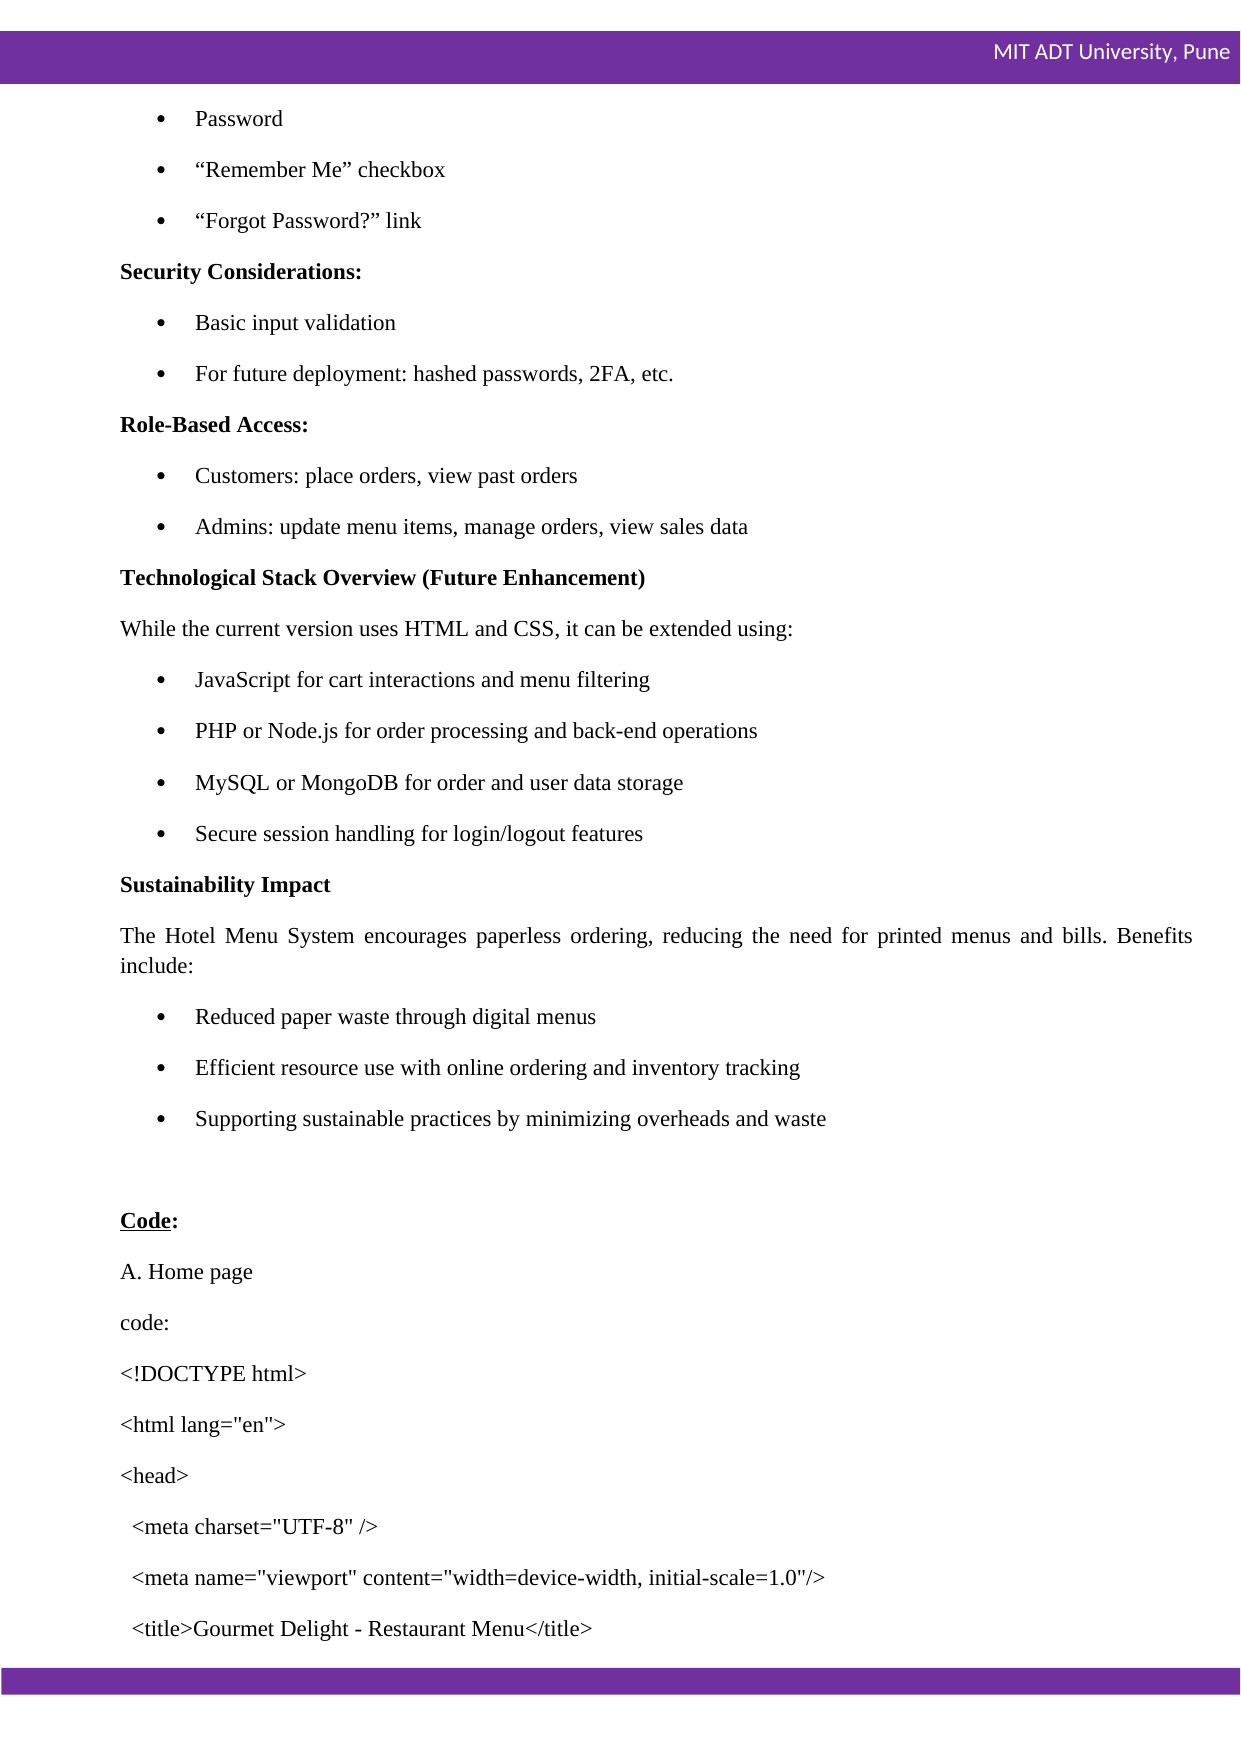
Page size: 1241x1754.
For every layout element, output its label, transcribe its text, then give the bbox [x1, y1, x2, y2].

list Reduced paper waste through digital menus [157, 1003, 1195, 1029]
text <html lang="en"> [120, 1411, 1195, 1438]
list “Remember Me” checkbox [157, 156, 1195, 182]
list Basic input validation [157, 309, 1195, 336]
list Admins: update menu items, manage orders, view sales data [157, 513, 1195, 540]
list MySQL or MongoDB for order and user data storage [157, 768, 1195, 795]
list Supporting sustainable practices by minimizing overheads and waste [157, 1105, 1195, 1131]
list Password [157, 105, 1195, 131]
text The Hotel Menu System encourages paperless ordering, reducing the need for printed menus and bills. Benefits include: [120, 922, 1195, 978]
text Sustainability Impact [120, 871, 1195, 897]
text A. Home page [120, 1258, 1195, 1284]
list For future deployment: hashed passwords, 2FA, etc. [157, 360, 1195, 387]
list “Forgot Password?” link [157, 207, 1195, 233]
text While the current version uses HTML and CSS, it can be extended using: [120, 615, 1195, 642]
list Efficient resource use with online ordering and inventory tracking [157, 1054, 1195, 1080]
text <!DOCTYPE html> [120, 1360, 1195, 1387]
text <meta name="viewport" content="width=device-width, initial-scale=1.0"/> [120, 1564, 1195, 1591]
list Customers: place orders, view past orders [157, 462, 1195, 489]
text Security Considerations: [120, 258, 1195, 284]
text Role-Based Access: [120, 411, 1195, 438]
list PHP or Node.js for order processing and back-end operations [157, 717, 1195, 744]
text code: [120, 1309, 1195, 1336]
text <head> [120, 1462, 1195, 1489]
text <title>Gourmet Delight - Restaurant Menu</title> [120, 1615, 1195, 1642]
text Code: [120, 1207, 1195, 1233]
list JavaScript for cart interactions and menu filtering [157, 666, 1195, 693]
list Secure session handling for login/logout features [157, 819, 1195, 846]
text <meta charset="UTF-8" /> [120, 1513, 1195, 1540]
text Technological Stack Overview (Future Enhancement) [120, 564, 1195, 591]
